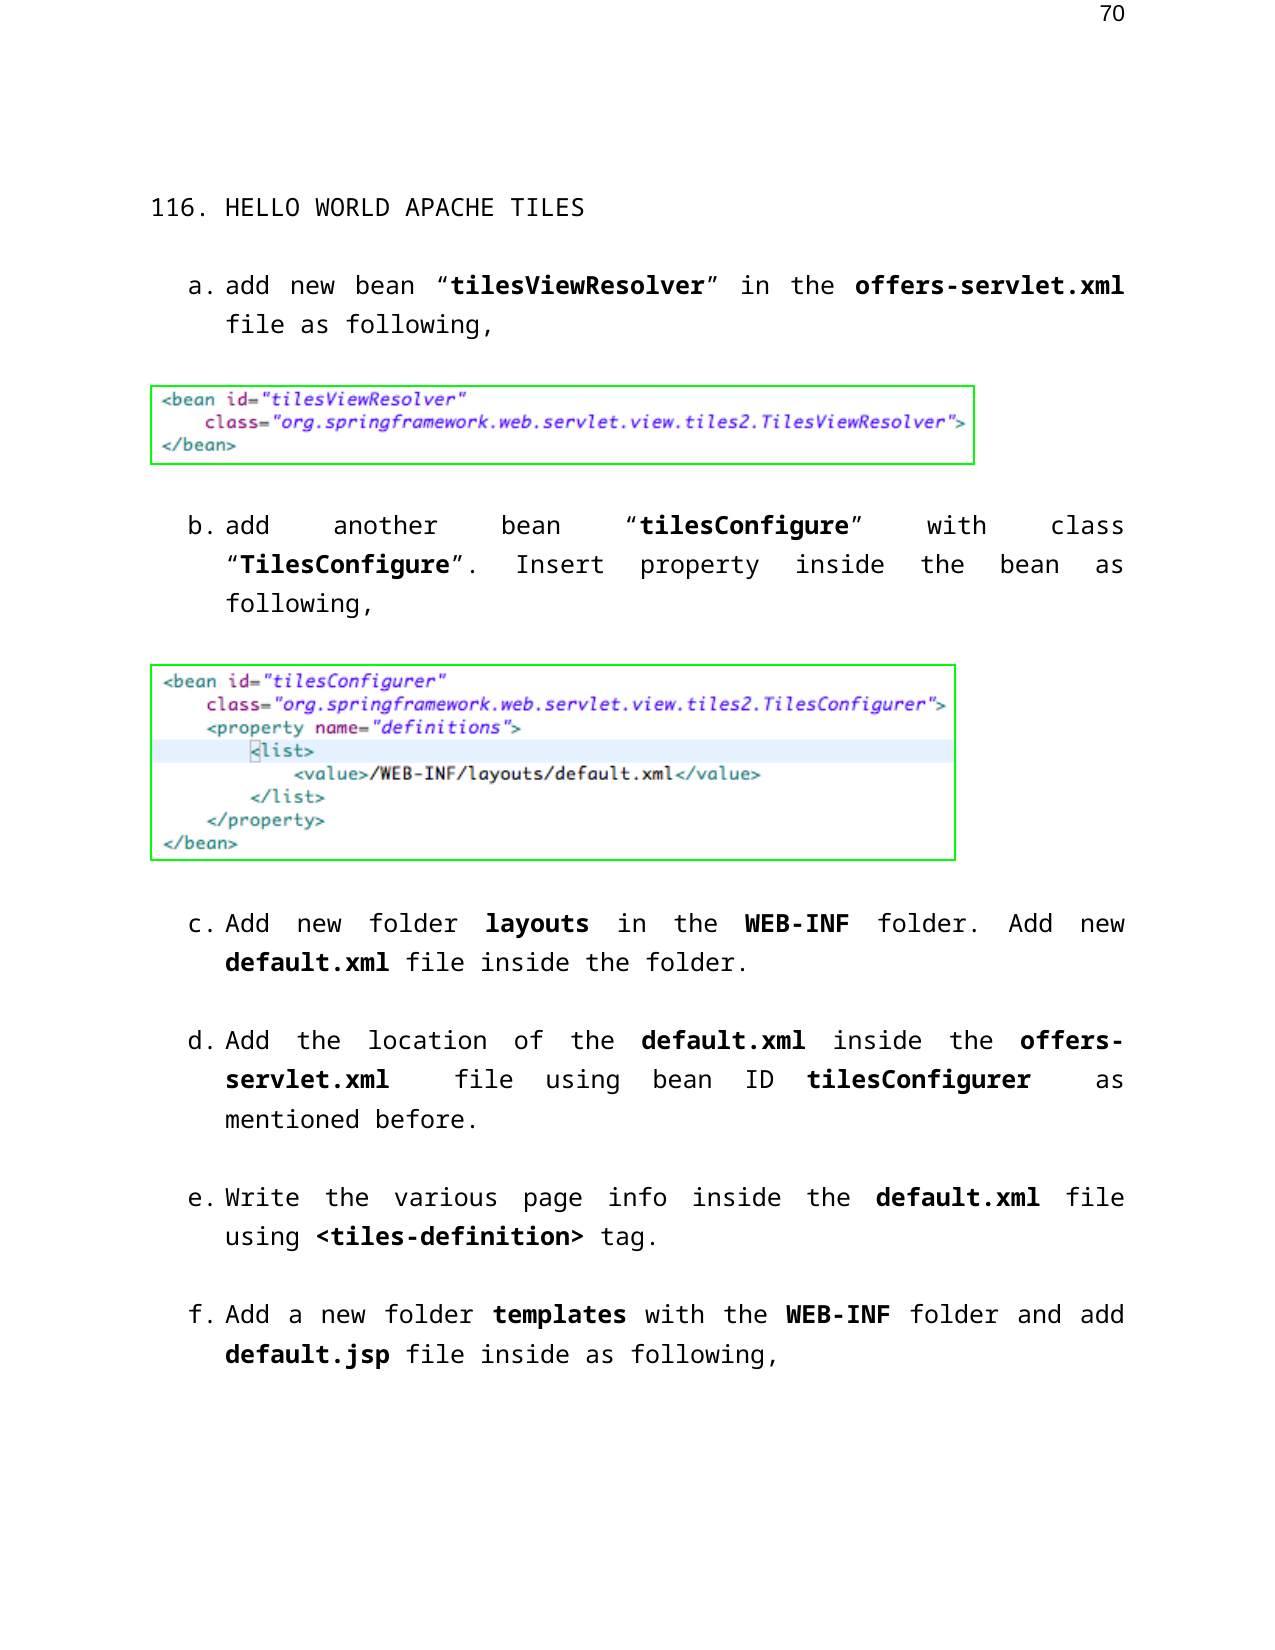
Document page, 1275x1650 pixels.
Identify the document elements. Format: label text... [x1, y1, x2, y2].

picture [152, 666, 954, 859]
text 116. HELLO WORLD APACHE TILES [150, 189, 1125, 223]
picture [152, 387, 973, 463]
list add new bean “tilesViewResolver” in the offers-servlet.xml file as following, [187, 267, 1125, 341]
list Add the location of the default.xml inside the offers-servlet.xml file using bean ID tilesConfigurer as mentioned before. [187, 1023, 1125, 1135]
list Add a new folder templates with the WEB-INF folder and add default.jsp file inside as following, [187, 1297, 1125, 1370]
list add another bean “tilesConfigure” with class “TilesConfigure”. Insert property inside the bean as following, [187, 508, 1125, 620]
list Write the various page info inside the default.xml file using <tiles-definition> tag. [187, 1180, 1125, 1253]
list Add new folder layouts in the WEB-INF folder. Add new default.xml file inside the folder. [187, 906, 1125, 979]
